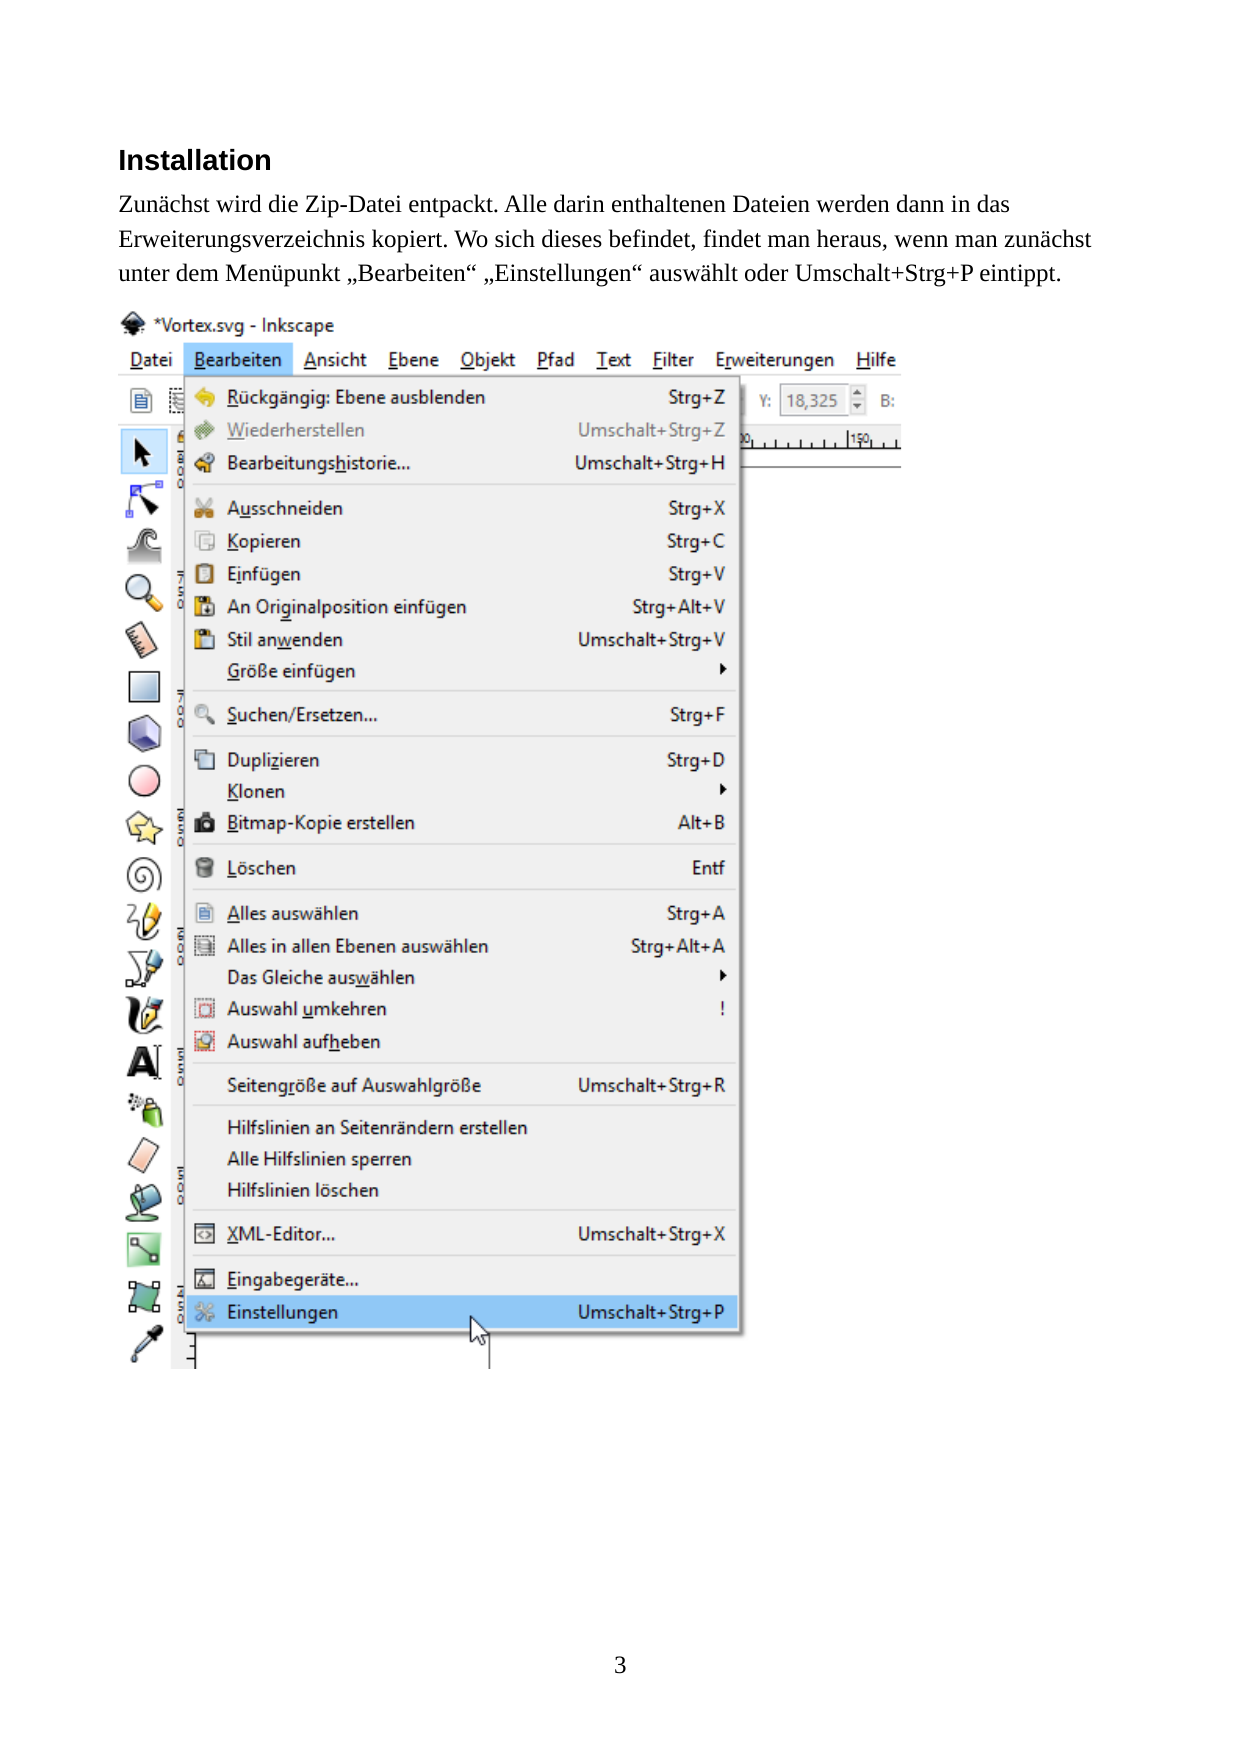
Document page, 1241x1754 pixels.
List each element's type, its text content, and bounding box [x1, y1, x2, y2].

picture [118, 307, 902, 1369]
subtitle Installation [118, 143, 1122, 177]
text Zunächst wird die Zip-Datei entpackt. Alle darin enthaltenen Dateien werden dann in das Erweiterungsverzeichnis kopiert. Wo sich dieses befindet, findet man heraus, wenn man zunächst unter dem Menüpunkt „Bearbeiten“ „Einstellungen“ auswählt oder Umschalt+Strg+P eintippt. [118, 189, 1122, 287]
